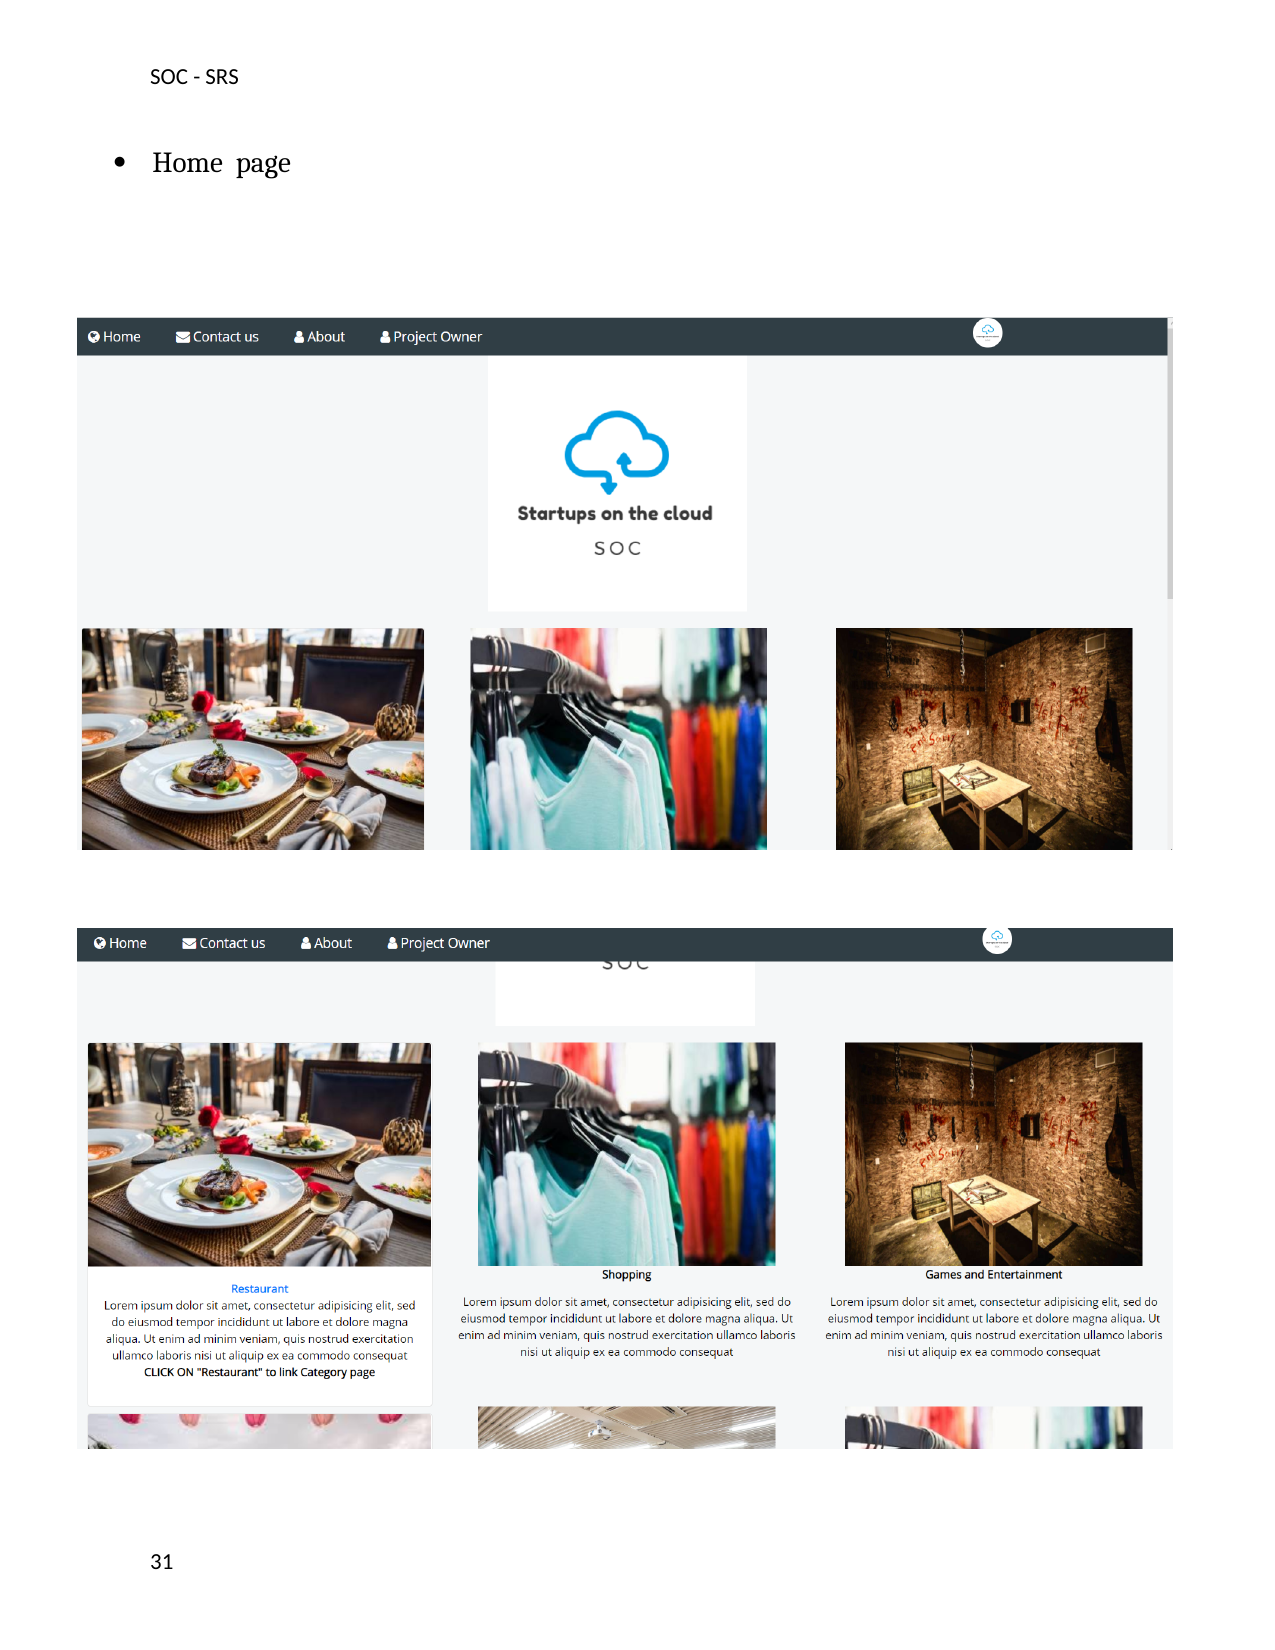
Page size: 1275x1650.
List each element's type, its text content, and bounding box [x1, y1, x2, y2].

list Home page [114, 146, 1173, 179]
picture [77, 317, 1173, 850]
picture [77, 928, 1173, 1449]
